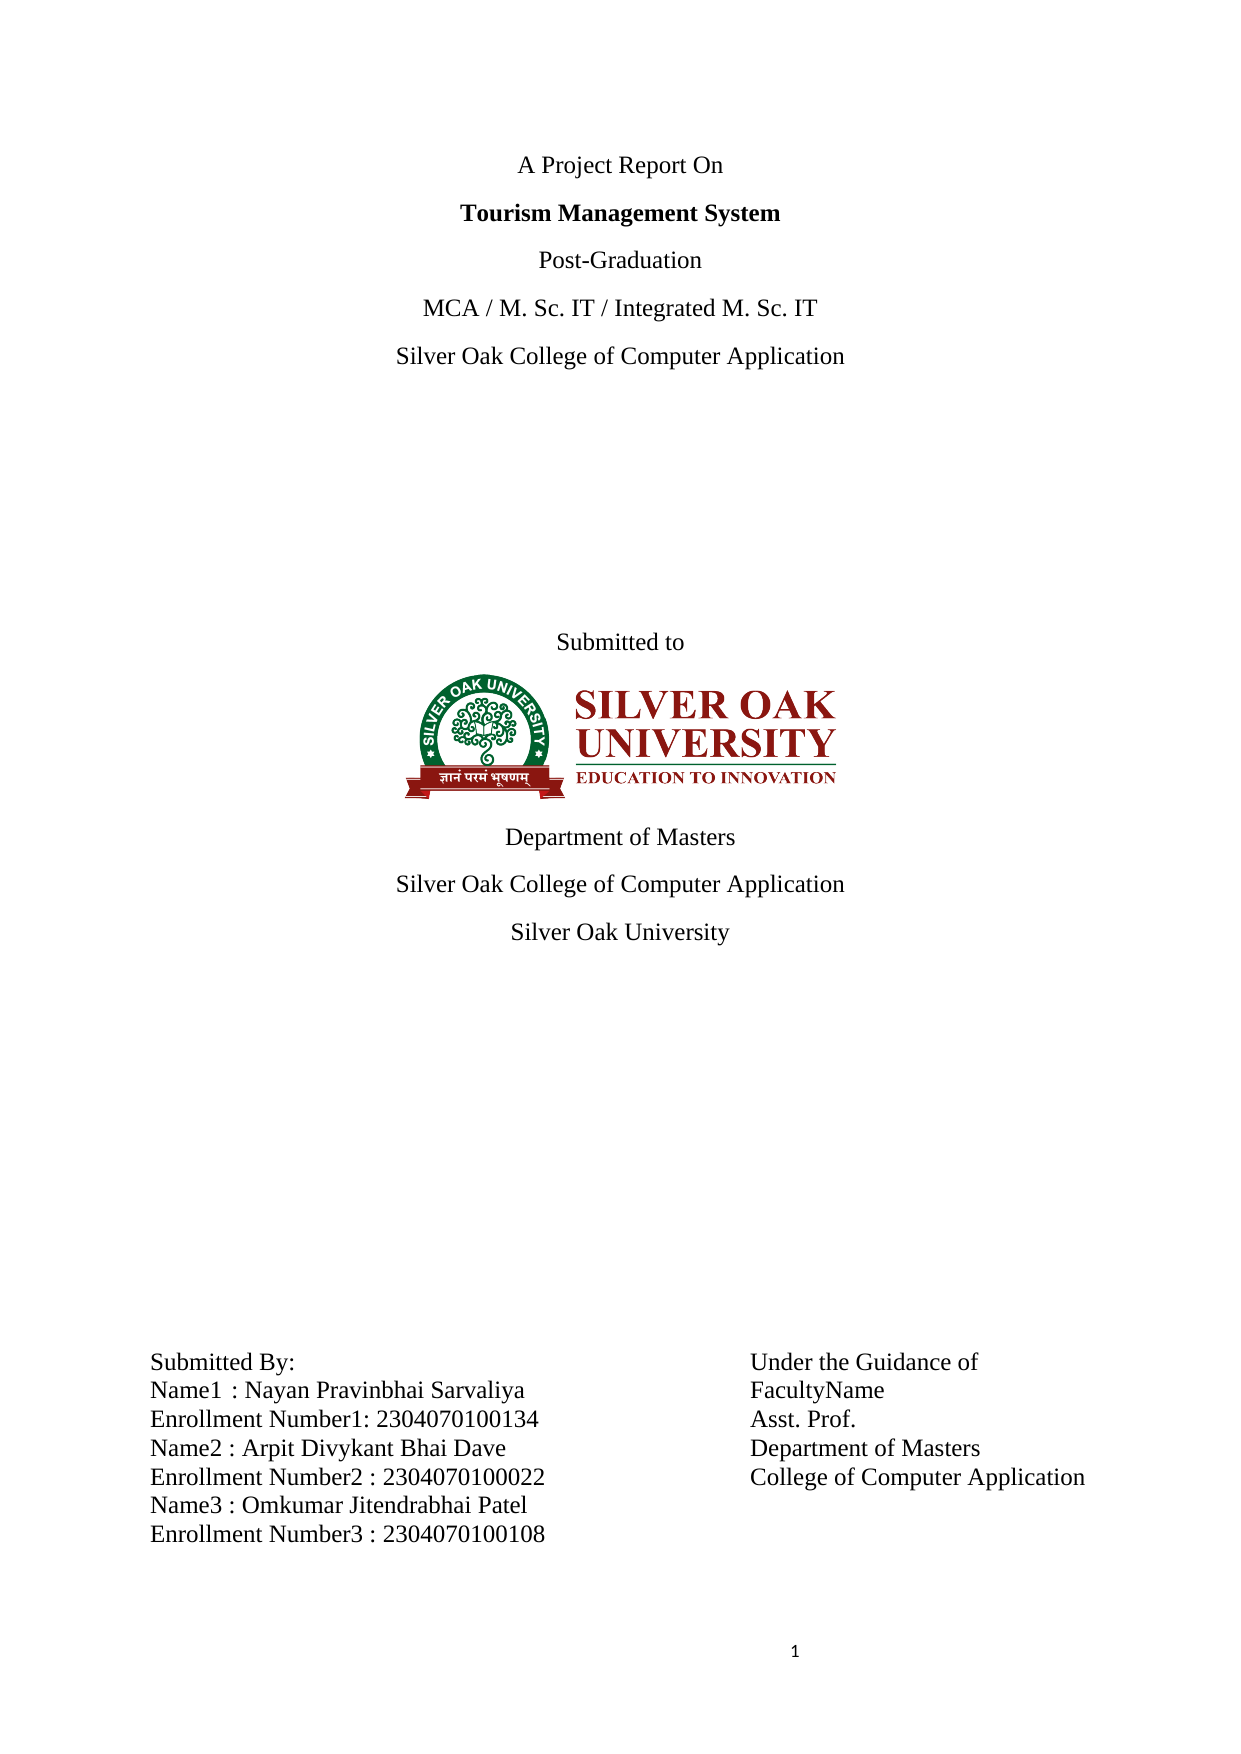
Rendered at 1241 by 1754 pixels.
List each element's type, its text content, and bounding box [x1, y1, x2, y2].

text Submitted to [150, 627, 1090, 656]
text Enrollment Number3 : 2304070100108 [150, 1519, 1090, 1548]
text Silver Oak College of Computer Application [150, 341, 1090, 369]
text Name3 : Omkumar Jitendrabhai Patel [150, 1490, 1090, 1519]
text Silver Oak University [150, 917, 1090, 946]
text Silver Oak College of Computer Application [150, 869, 1090, 898]
text Name1 : Nayan Pravinbhai Sarvaliya FacultyName [150, 1375, 1090, 1404]
text A Project Report On [150, 150, 1090, 179]
text Tourism Management System [150, 198, 1090, 226]
text Submitted By: Under the Guidance of [150, 1347, 1090, 1375]
text Name2 : Arpit Divykant Bhai Dave Department of Masters [150, 1433, 1090, 1462]
text Department of Masters [150, 822, 1090, 851]
text MCA / M. Sc. IT / Integrated M. Sc. IT [150, 293, 1090, 322]
text Enrollment Number1: 2304070100134 Asst. Prof. [150, 1404, 1090, 1433]
text Enrollment Number2 : 2304070100022 College of Computer Application [150, 1462, 1090, 1490]
picture [396, 674, 844, 803]
text Post-Graduation [150, 245, 1090, 274]
